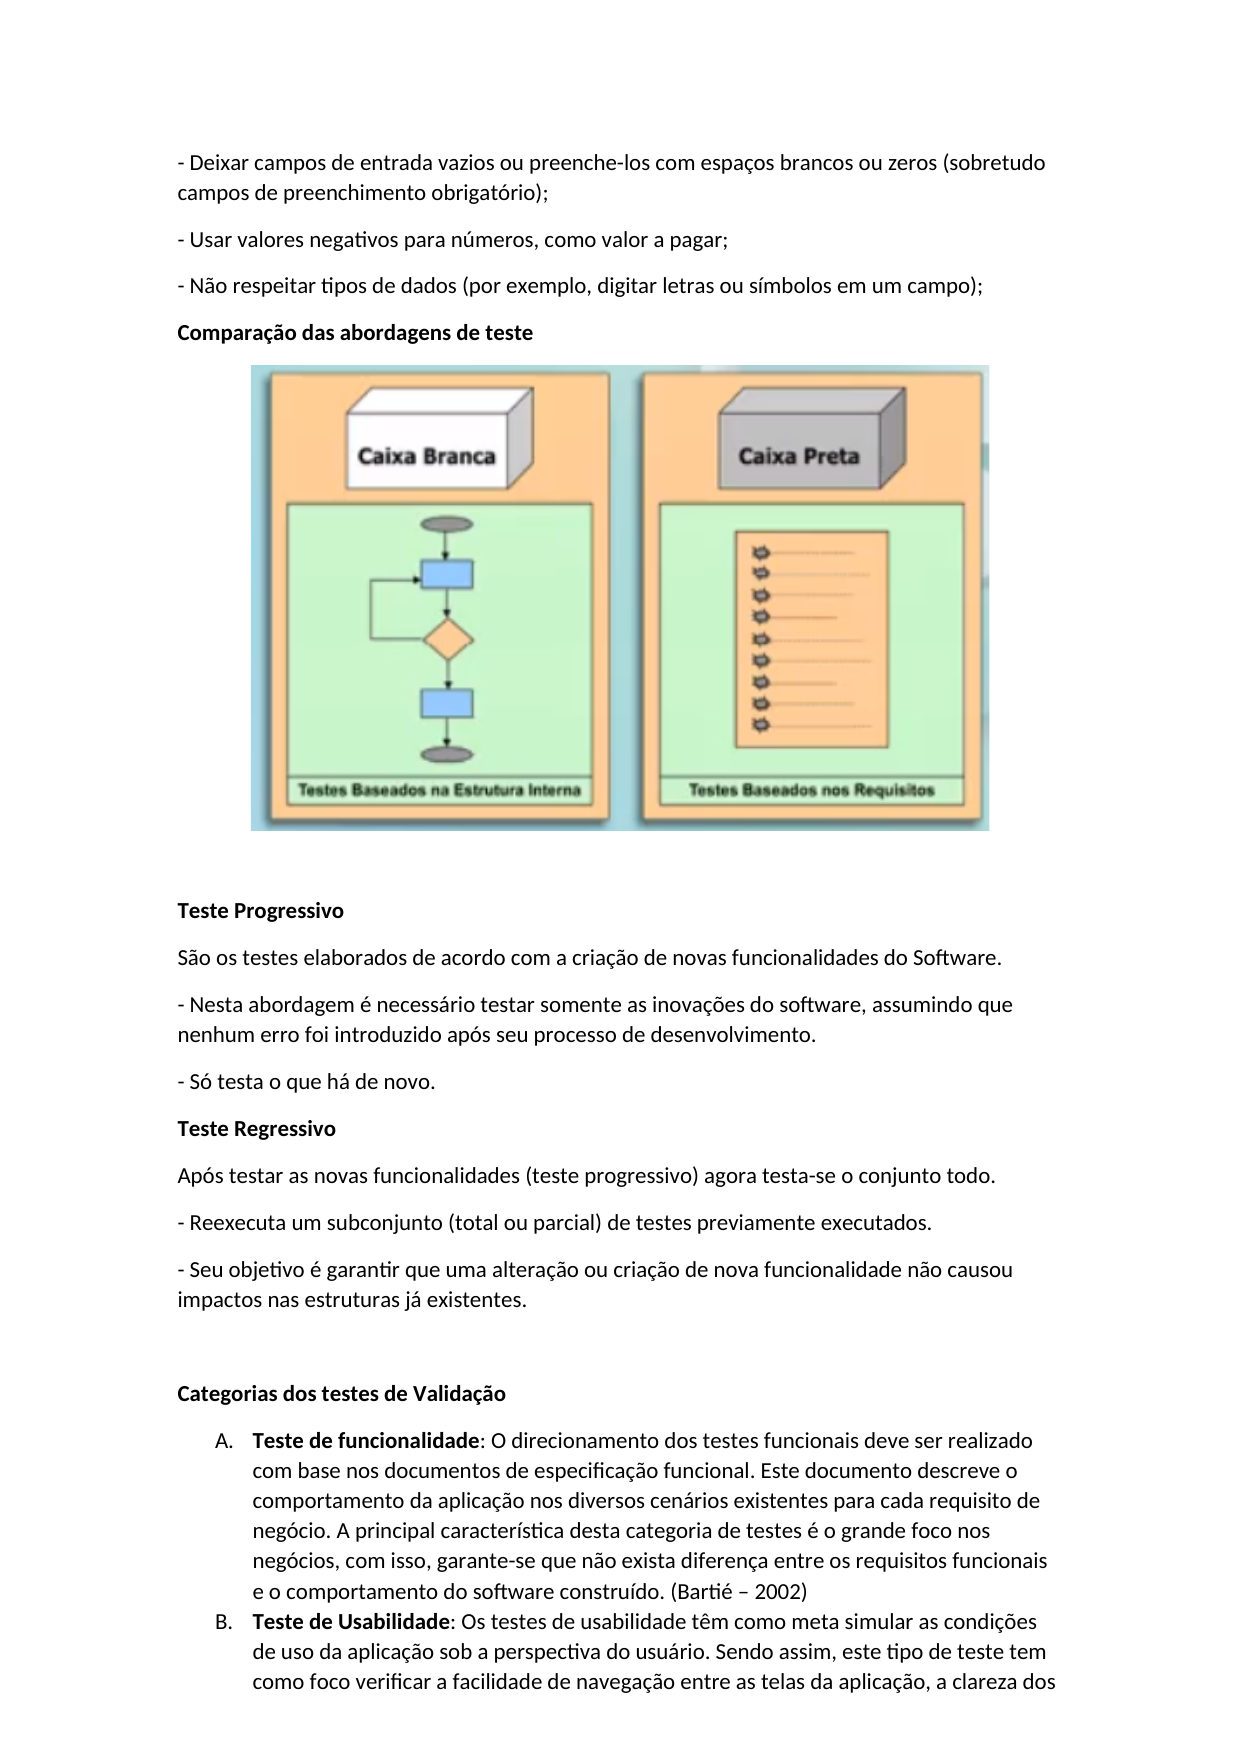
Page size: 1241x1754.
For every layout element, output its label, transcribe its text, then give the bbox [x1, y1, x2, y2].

picture [250, 365, 990, 831]
text - Só testa o que há de novo. [177, 1067, 1063, 1096]
text - Seu objetivo é garantir que uma alteração ou criação de nova funcionalidade não causou impactos nas estruturas já existentes. [177, 1255, 1063, 1313]
text Teste Progressivo [177, 897, 1063, 925]
text Após testar as novas funcionalidades (teste progressivo) agora testa-se o conjunto todo. [177, 1161, 1063, 1189]
text - Não respeitar tipos de dados (por exemplo, digitar letras ou símbolos em um campo); [177, 272, 1063, 299]
text - Nesta abordagem é necessário testar somente as inovações do software, assumindo que nenhum erro foi introduzido após seu processo de desenvolvimento. [177, 990, 1063, 1049]
text - Usar valores negativos para números, como valor a pagar; [177, 225, 1063, 253]
text Comparação das abordagens de teste [177, 318, 1063, 346]
text - Reexecuta um subconjunto (total ou parcial) de testes previamente executados. [177, 1208, 1063, 1236]
text São os testes elaborados de acordo com a criação de novas funcionalidades do Software. [177, 943, 1063, 972]
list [215, 1607, 1063, 1696]
text Teste Regressivo [177, 1114, 1063, 1142]
text - Deixar campos de entrada vazios ou preenche-los com espaços brancos ou zeros (sobretudo campos de preenchimento obrigatório); [177, 148, 1063, 206]
text Categorias dos testes de Validação [177, 1379, 1063, 1407]
list Teste de funcionalidade: O direcionamento dos testes funcionais deve ser realizado com base nos documentos de especificação funcional. Este documento descreve o comportamento da aplicação nos diversos cenários existentes para cada requisito de negócio. A principal característica desta categoria de testes é o grande foco nos negócios, com isso, garante-se que não exista diferença entre os requisitos funcionais e o comportamento do software construído. (Bartié – 2002) [215, 1426, 1063, 1605]
